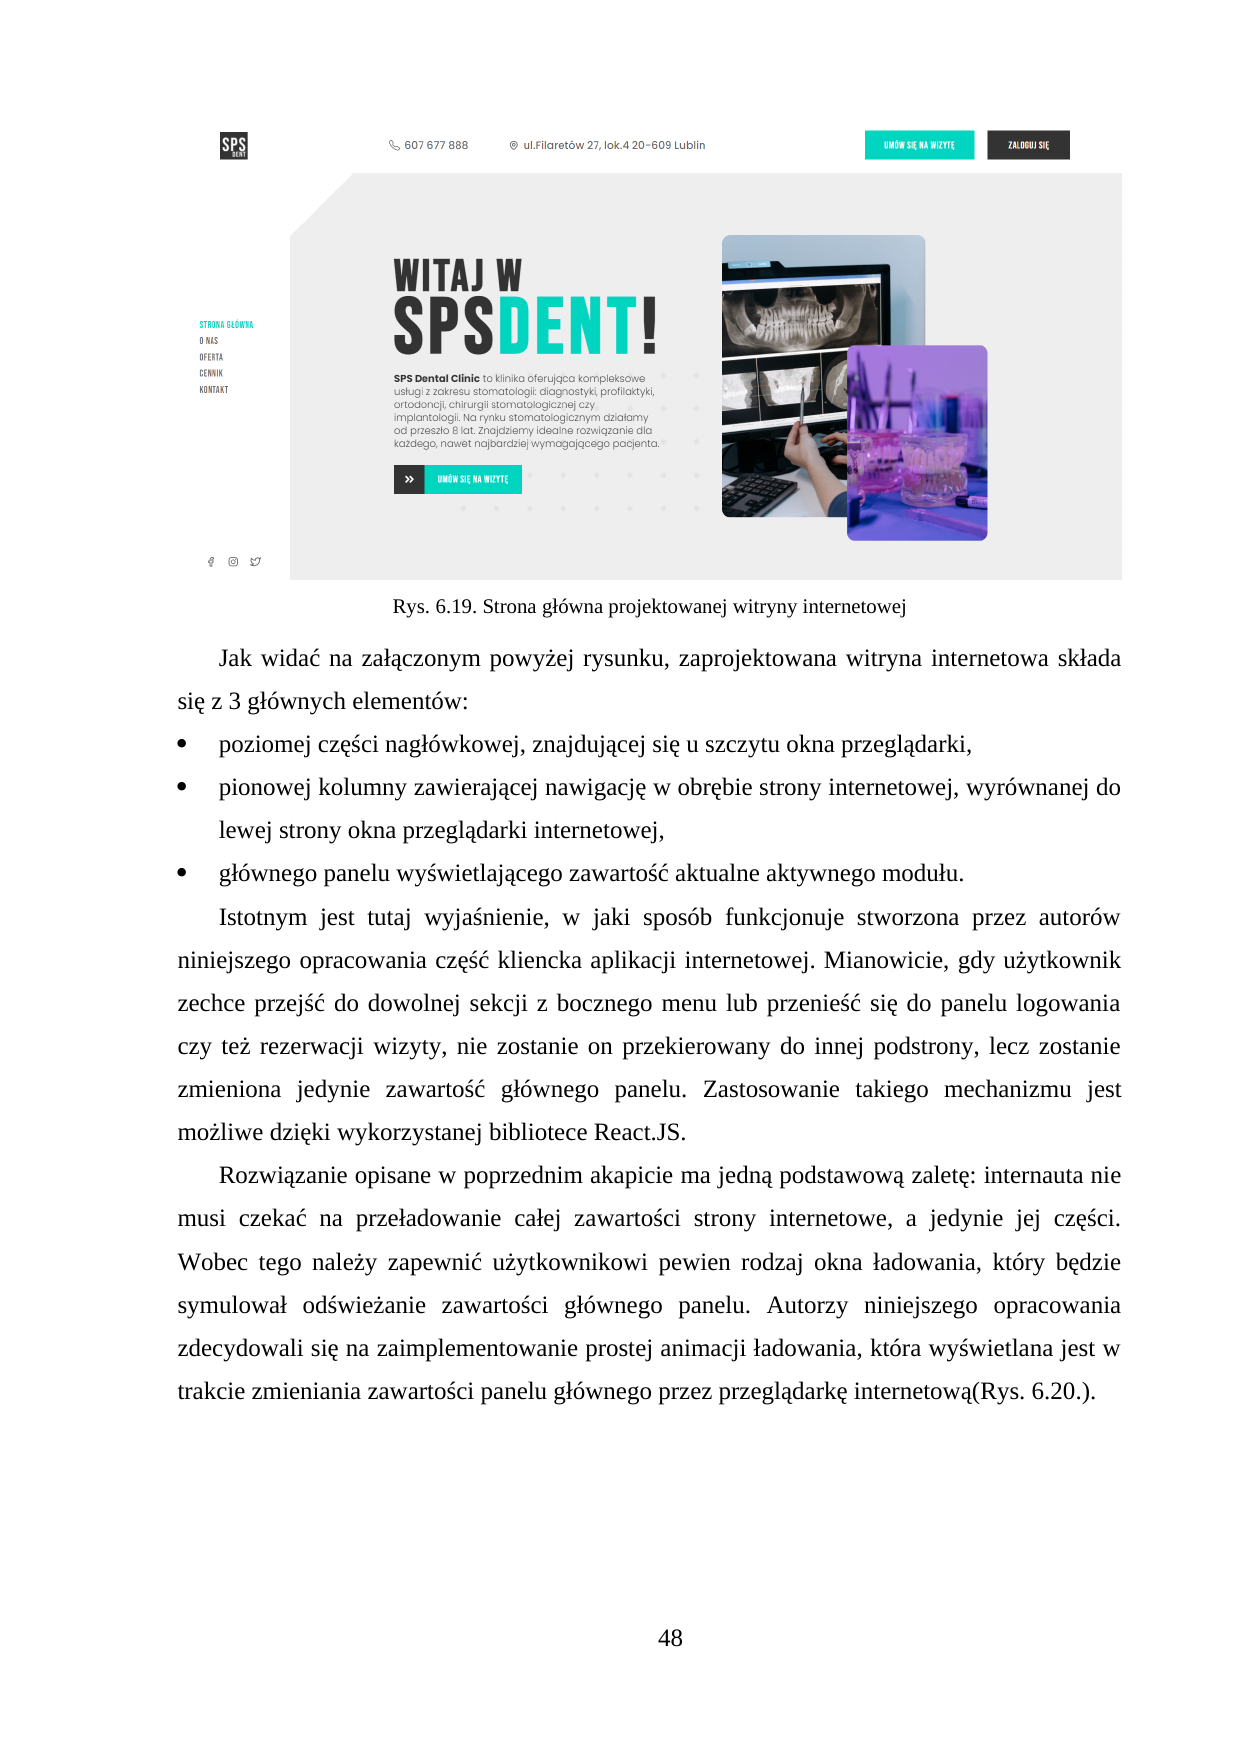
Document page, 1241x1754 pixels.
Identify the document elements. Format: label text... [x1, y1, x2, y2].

list głównego panelu wyświetlającego zawartość aktualne aktywnego modułu. [177, 858, 1122, 887]
picture [177, 118, 1123, 580]
text Jak widać na załączonym powyżej rysunku, zaprojektowana witryna internetowa składa się z 3 głównych elementów: [177, 643, 1122, 715]
list poziomej części nagłówkowej, znajdującej się u szczytu okna przeglądarki, [177, 729, 1122, 758]
list pionowej kolumny zawierającej nawigację w obrębie strony internetowej, wyrównanej do lewej strony okna przeglądarki internetowej, [177, 772, 1122, 844]
text Istotnym jest tutaj wyjaśnienie, w jaki sposób funkcjonuje stworzona przez autorów niniejszego opracowania część kliencka aplikacji internetowej. Mianowicie, gdy użytkownik zechce przejść do dowolnej sekcji z bocznego menu lub przenieść się do panelu logowania czy też rezerwacji wizyty, nie zostanie on przekierowany do innej podstrony, lecz zostanie zmieniona jedynie zawartość głównego panelu. Zastosowanie takiego mechanizmu jest możliwe dzięki wykorzystanej bibliotece React.JS. [177, 902, 1122, 1146]
